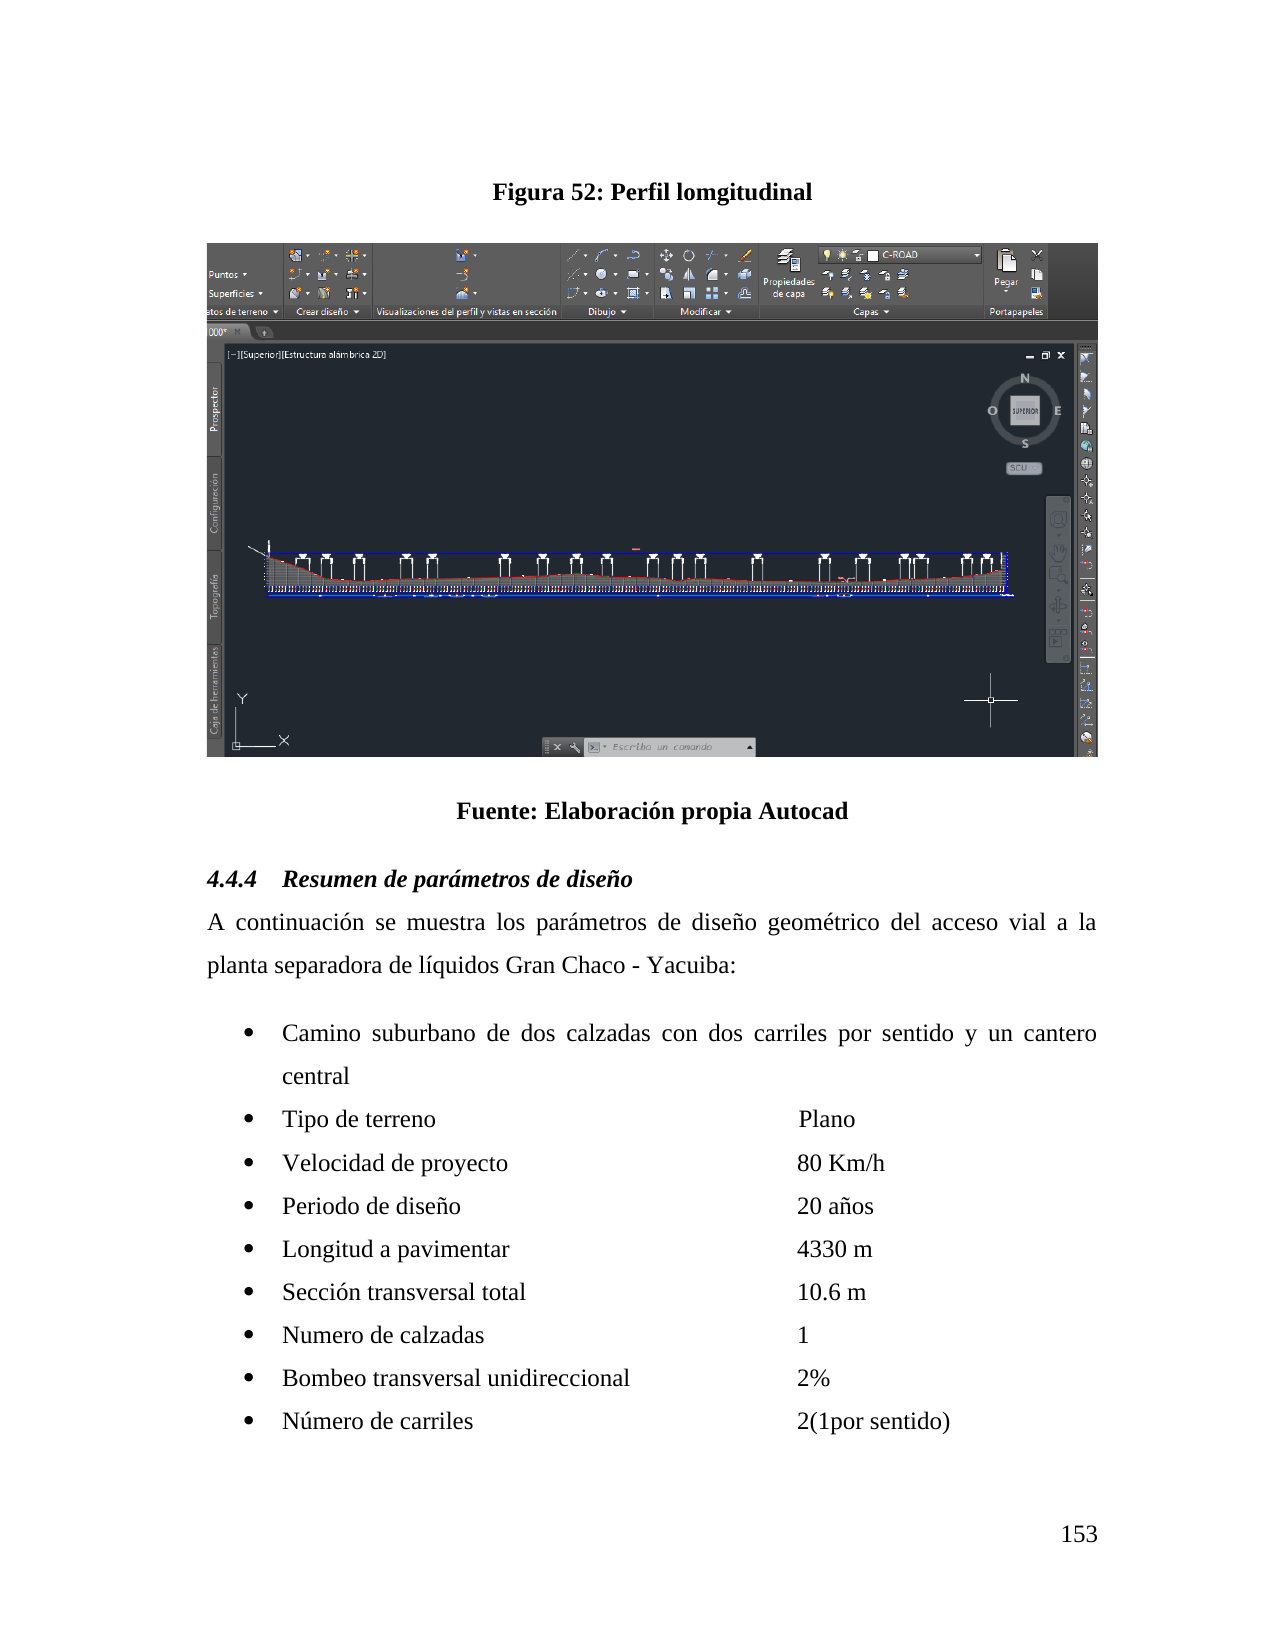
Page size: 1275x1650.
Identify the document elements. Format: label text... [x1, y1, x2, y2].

list Número de carriles 2(1por sentido) [244, 1406, 1098, 1435]
list Sección transversal total 10.6 m [244, 1277, 1098, 1306]
list Numero de calzadas 1 [244, 1320, 1098, 1349]
list Longitud a pavimentar 4330 m [244, 1234, 1098, 1263]
list Periodo de diseño 20 años [244, 1191, 1098, 1219]
text Fuente: Elaboración propia Autocad [207, 796, 1098, 824]
list Tipo de terreno Plano [244, 1104, 1098, 1133]
subtitle Resumen de parámetros de diseño [207, 864, 1098, 893]
text A continuación se muestra los parámetros de diseño geométrico del acceso vial a la planta separadora de líquidos Gran Chaco - Yacuiba: [207, 907, 1098, 979]
list Velocidad de proyecto 80 Km/h [244, 1148, 1098, 1176]
text Figura 52: Perfil lomgitudinal [207, 177, 1098, 206]
list Bombeo transversal unidireccional 2% [244, 1363, 1098, 1392]
list Camino suburbano de dos calzadas con dos carriles por sentido y un cantero central [244, 1018, 1098, 1090]
